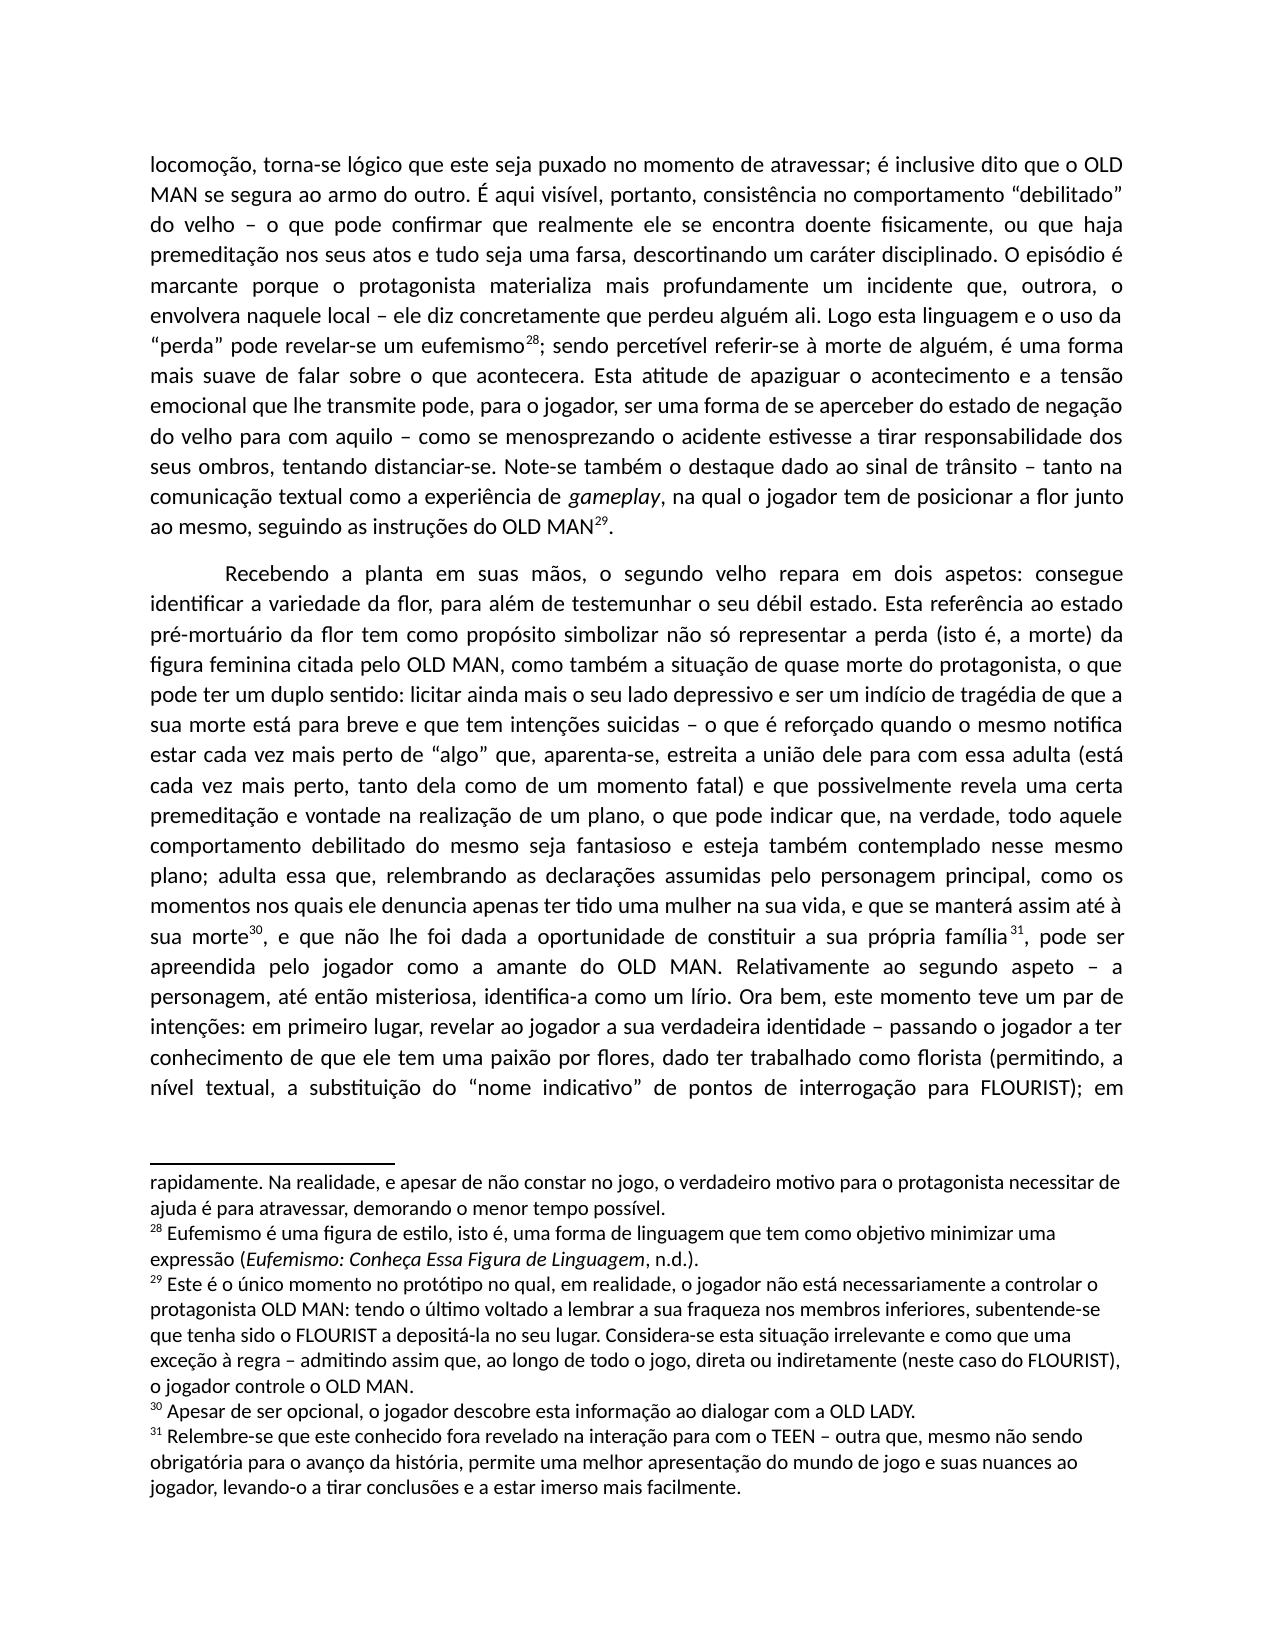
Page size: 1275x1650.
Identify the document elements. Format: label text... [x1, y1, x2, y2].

text Recebendo a planta em suas mãos, o segundo velho repara em dois aspetos: consegue identificar a variedade da flor, para além de testemunhar o seu débil estado. Esta referência ao estado pré-mortuário da flor tem como propósito simbolizar não só representar a perda (isto é, a morte) da figura feminina citada pelo OLD MAN, como também a situação de quase morte do protagonista, o que pode ter um duplo sentido: licitar ainda mais o seu lado depressivo e ser um indício de tragédia de que a sua morte está para breve e que tem intenções suicidas – o que é reforçado quando o mesmo notifica estar cada vez mais perto de “algo” que, aparenta-se, estreita a união dele para com essa adulta (está cada vez mais perto, tanto dela como de um momento fatal) e que possivelmente revela uma certa premeditação e vontade na realização de um plano, o que pode indicar que, na verdade, todo aquele comportamento debilitado do mesmo seja fantasioso e esteja também contemplado nesse mesmo plano; adulta essa que, relembrando as declarações assumidas pelo personagem principal, como os momentos nos quais ele denuncia apenas ter tido uma mulher na sua vida, e que se manterá assim até à sua morte, e que não lhe foi dada a oportunidade de constituir a sua própria família, pode ser apreendida pelo jogador como a amante do OLD MAN. Relativamente ao segundo aspeto – a personagem, até então misteriosa, identifica-a como um lírio. Ora bem, este momento teve um par de intenções: em primeiro lugar, revelar ao jogador a sua verdadeira identidade – passando o jogador a ter conhecimento de que ele tem uma paixão por flores, dado ter trabalhado como florista (permitindo, a nível textual, a substituição do “nome indicativo” de pontos de interrogação para FLOURIST); em segundo lugar, conceder uma nova oportunidade na alusão a simbolismos. No parágrafo seguinte será desenvolvida esta linha de pensamento, aqui instaurada. [150, 559, 1125, 1101]
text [150, 150, 1125, 541]
